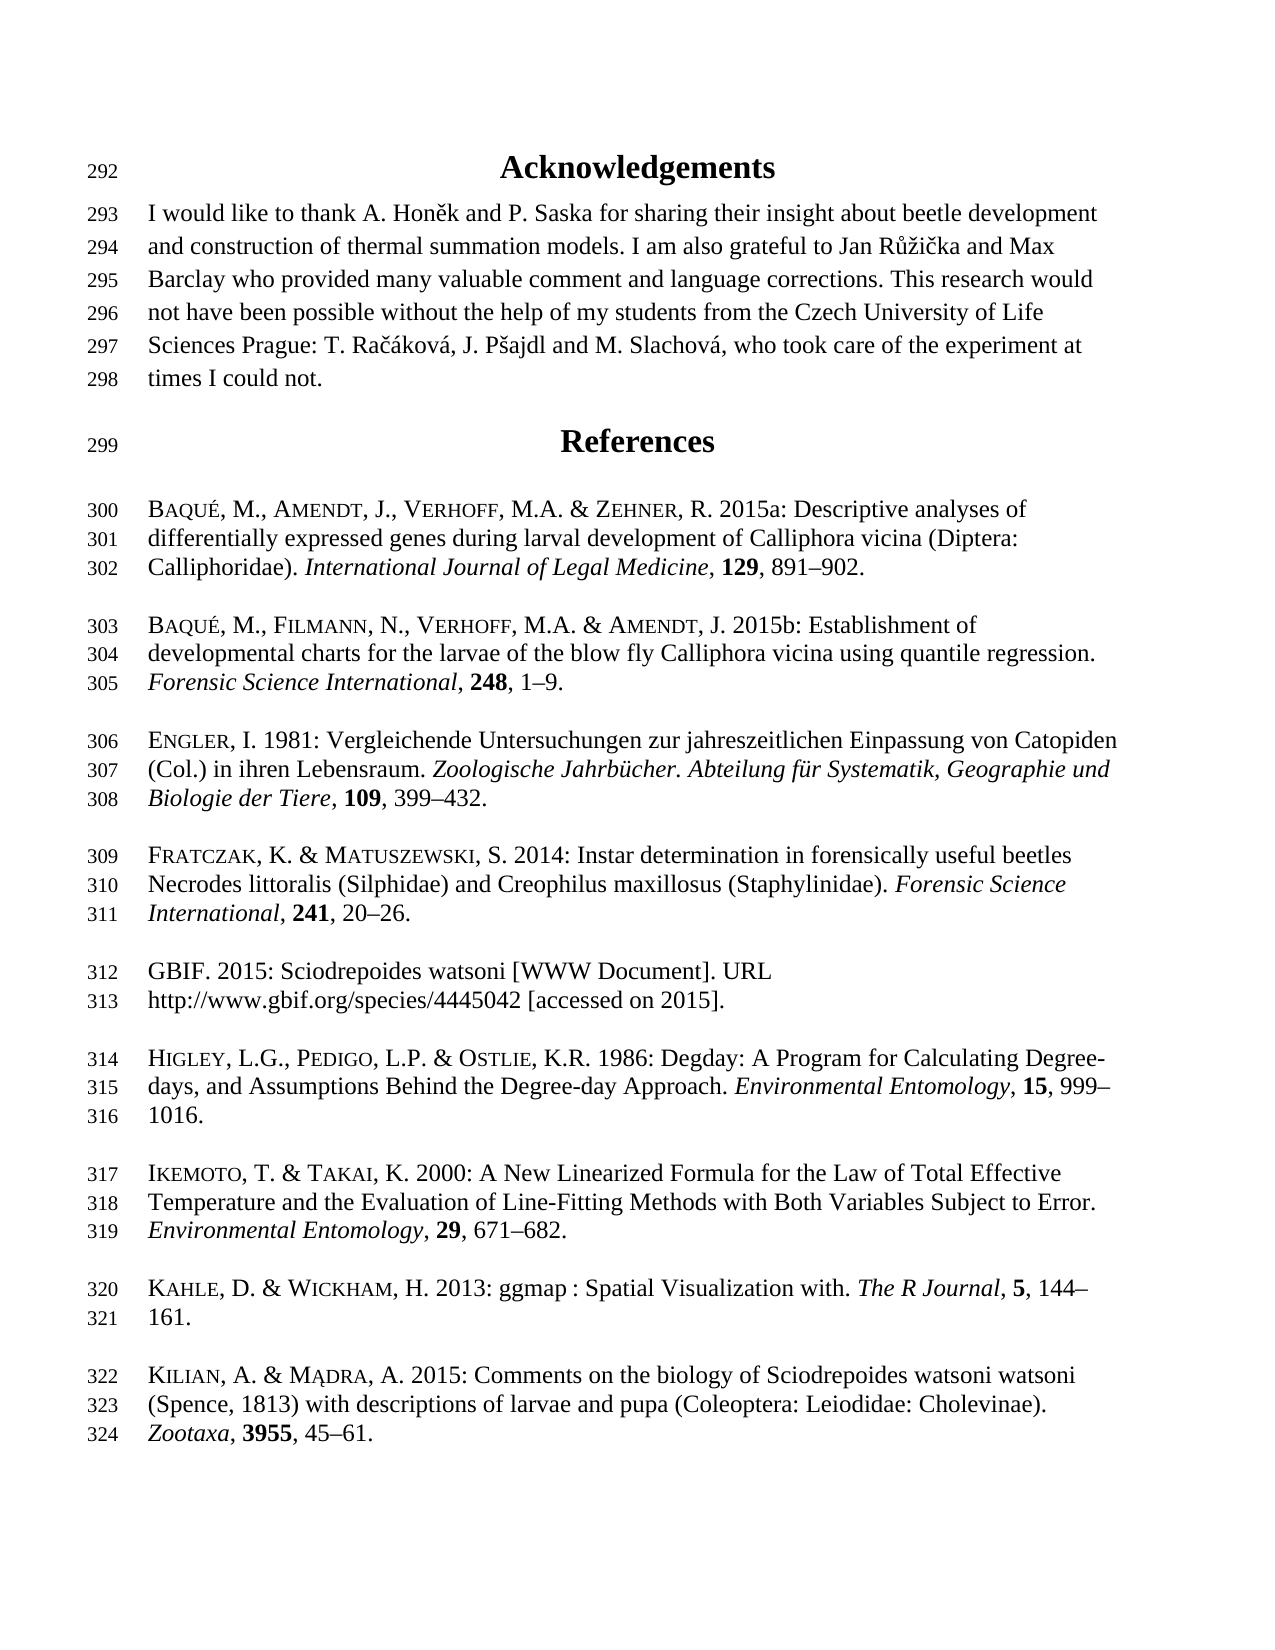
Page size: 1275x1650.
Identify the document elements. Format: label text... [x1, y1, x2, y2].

text Baqué, M., Amendt, J., Verhoff, M.A. & Zehner, R. 2015a: Descriptive analyses of differentially expressed genes during larval development of Calliphora vicina (Diptera: Calliphoridae). International Journal of Legal Medicine, 129, 891–902. [148, 494, 1127, 581]
text I would like to thank A. Honěk and P. Saska for sharing their insight about beetle development and construction of thermal summation models. I am also grateful to Jan Růžička and Max Barclay who provided many valuable comment and language corrections. This research would not have been possible without the help of my students from the Czech University of Life Sciences Prague: T. Račáková, J. Pšajdl and M. Slachová, who took care of the experiment at times I could not. [148, 198, 1127, 392]
text Kahle, D. & Wickham, H. 2013: ggmap : Spatial Visualization with. The R Journal, 5, 144–161. [148, 1273, 1127, 1331]
text GBIF. 2015: Sciodrepoides watsoni [WWW Document]. URL http://www.gbif.org/species/4445042 [accessed on 2015]. [148, 956, 1127, 1013]
text Fratczak, K. & Matuszewski, S. 2014: Instar determination in forensically useful beetles Necrodes littoralis (Silphidae) and Creophilus maxillosus (Staphylinidae). Forensic Science International, 241, 20–26. [148, 841, 1127, 927]
text Higley, L.G., Pedigo, L.P. & Ostlie, K.R. 1986: Degday: A Program for Calculating Degree-days, and Assumptions Behind the Degree-day Approach. Environmental Entomology, 15, 999–1016. [148, 1043, 1127, 1129]
text Engler, I. 1981: Vergleichende Untersuchungen zur jahreszeitlichen Einpassung von Catopiden (Col.) in ihren Lebensraum. Zoologische Jahrbücher. Abteilung für Systematik, Geographie und Biologie der Tiere, 109, 399–432. [148, 725, 1127, 811]
text Baqué, M., Filmann, N., Verhoff, M.A. & Amendt, J. 2015b: Establishment of developmental charts for the larvae of the blow fly Calliphora vicina using quantile regression. Forensic Science International, 248, 1–9. [148, 610, 1127, 696]
text Kilian, A. & Mądra, A. 2015: Comments on the biology of Sciodrepoides watsoni watsoni (Spence, 1813) with descriptions of larvae and pupa (Coleoptera: Leiodidae: Cholevinae). Zootaxa, 3955, 45–61. [148, 1360, 1127, 1446]
title References [148, 421, 1127, 459]
title Acknowledgements [148, 148, 1127, 186]
text Ikemoto, T. & Takai, K. 2000: A New Linearized Formula for the Law of Total Effective Temperature and the Evaluation of Line-Fitting Methods with Both Variables Subject to Error. Environmental Entomology, 29, 671–682. [148, 1158, 1127, 1244]
